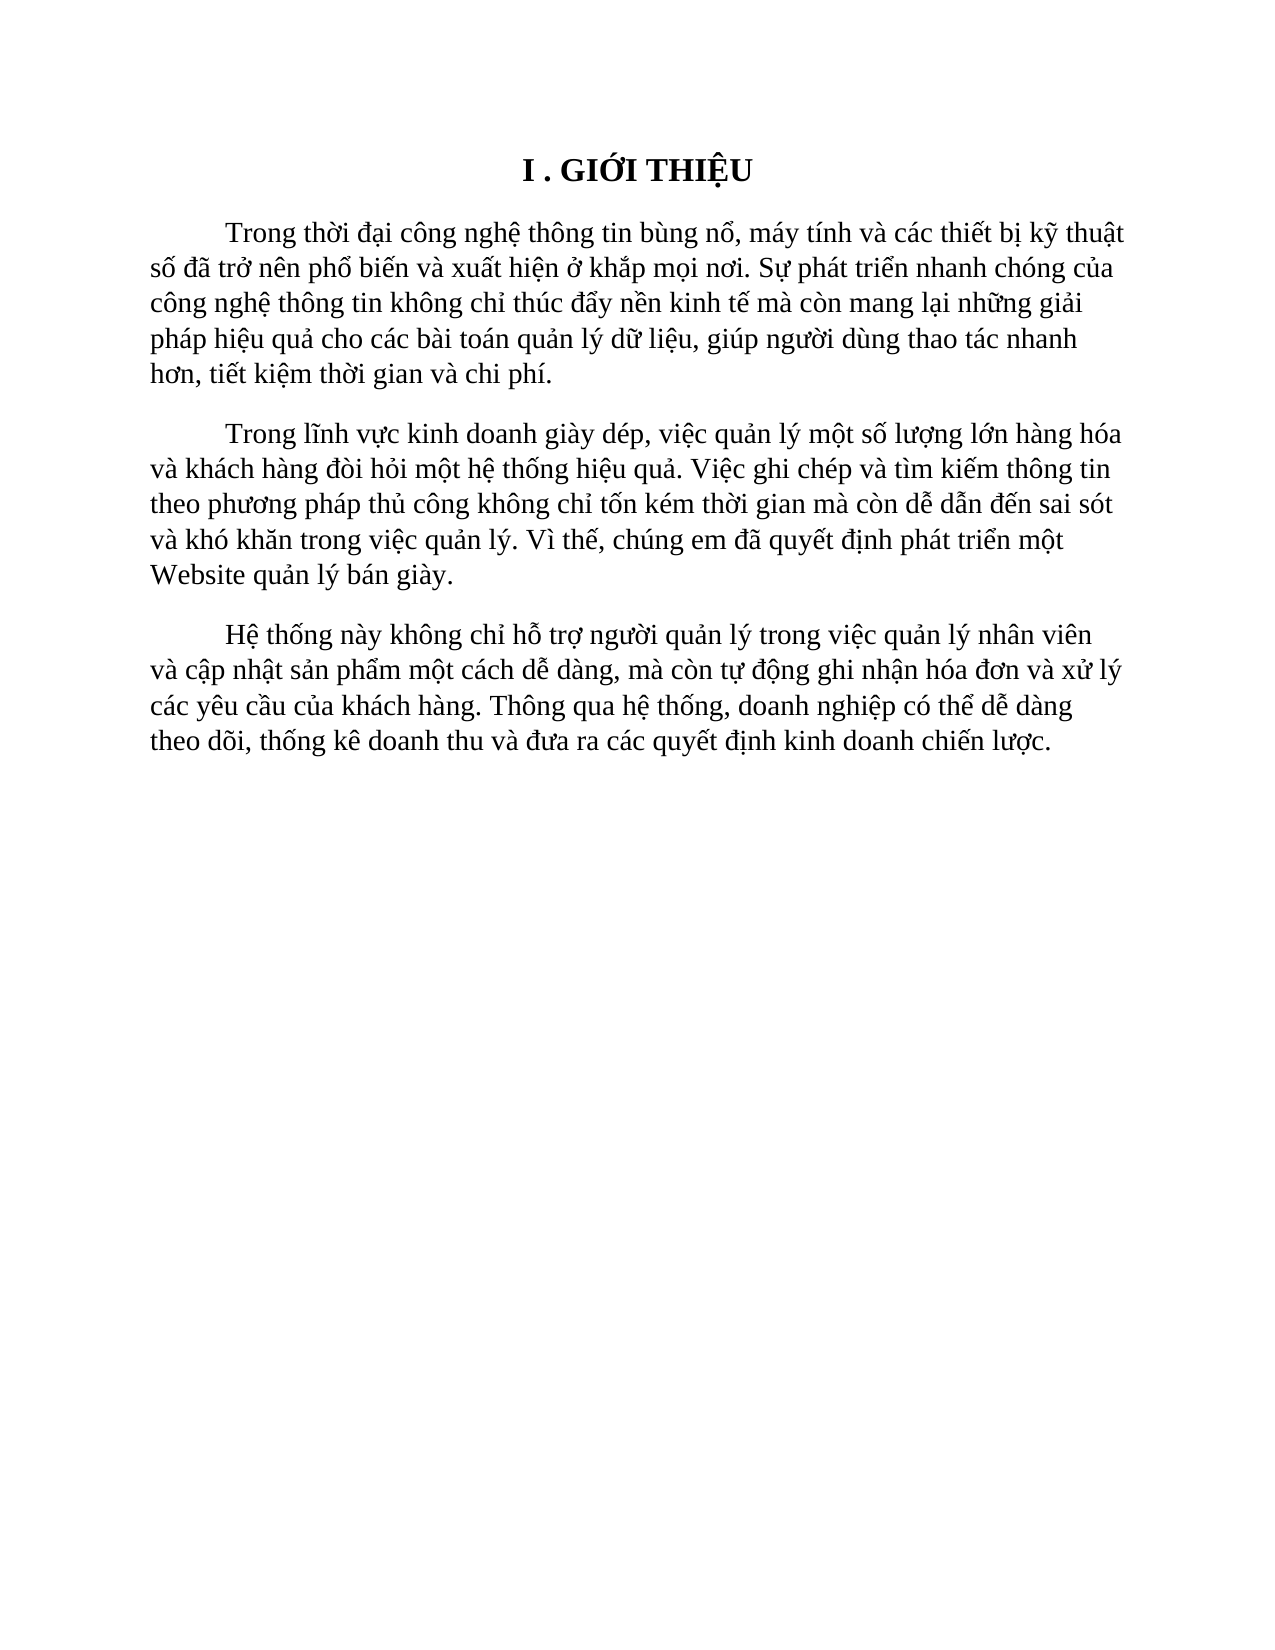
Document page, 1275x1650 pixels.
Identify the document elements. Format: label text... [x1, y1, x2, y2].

subtitle I . GIỚI THIỆU [150, 150, 1125, 188]
subtitle Trong thời đại công nghệ thông tin bùng nổ, máy tính và các thiết bị kỹ thuật số đã trở nên phổ biến và xuất hiện ở khắp mọi nơi. Sự phát triển nhanh chóng của công nghệ thông tin không chỉ thúc đẩy nền kinh tế mà còn mang lại những giải pháp hiệu quả cho các bài toán quản lý dữ liệu, giúp người dùng thao tác nhanh hơn, tiết kiệm thời gian và chi phí. [150, 215, 1125, 389]
subtitle Trong lĩnh vực kinh doanh giày dép, việc quản lý một số lượng lớn hàng hóa và khách hàng đòi hỏi một hệ thống hiệu quả. Việc ghi chép và tìm kiếm thông tin theo phương pháp thủ công không chỉ tốn kém thời gian mà còn dễ dẫn đến sai sót và khó khăn trong việc quản lý. Vì thế, chúng em đã quyết định phát triển một Website quản lý bán giày. [150, 416, 1125, 591]
subtitle Hệ thống này không chỉ hỗ trợ người quản lý trong việc quản lý nhân viên và cập nhật sản phẩm một cách dễ dàng, mà còn tự động ghi nhận hóa đơn và xử lý các yêu cầu của khách hàng. Thông qua hệ thống, doanh nghiệp có thể dễ dàng theo dõi, thống kê doanh thu và đưa ra các quyết định kinh doanh chiến lược. [150, 617, 1125, 756]
